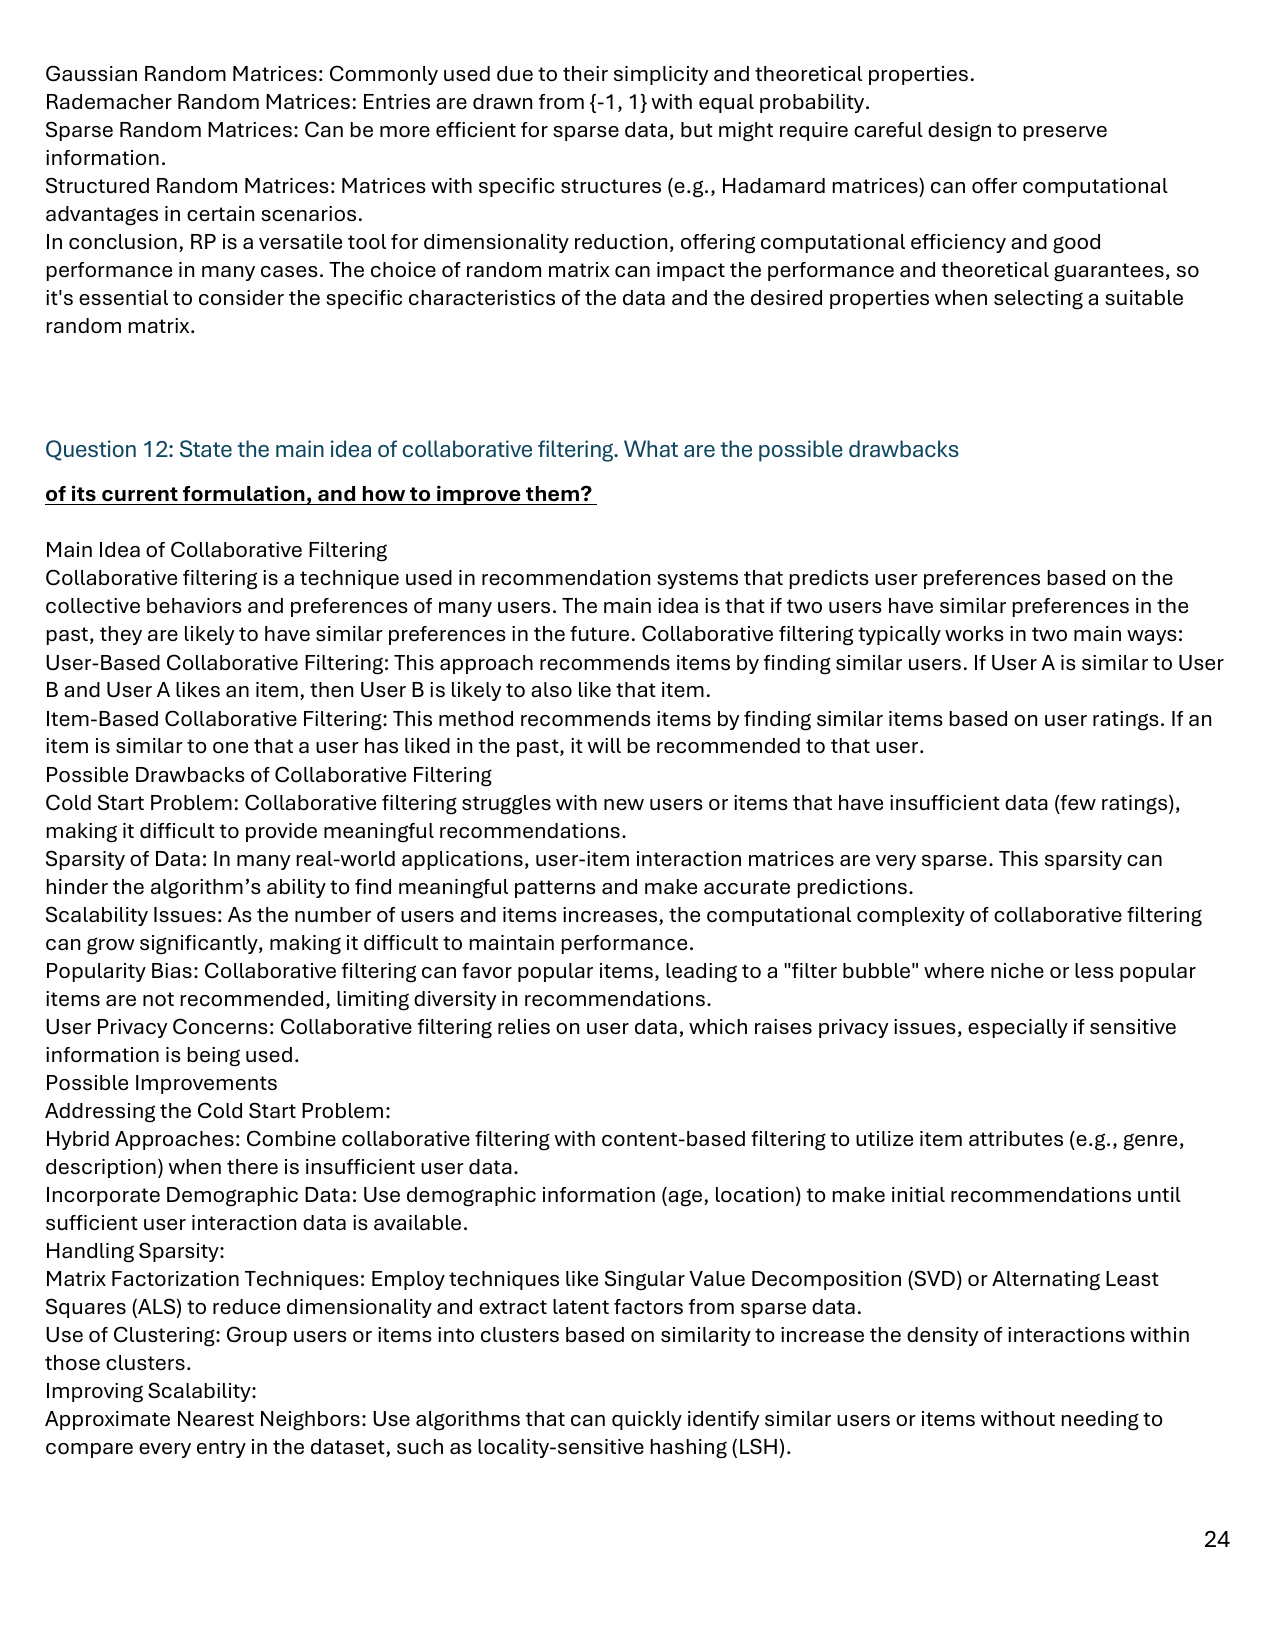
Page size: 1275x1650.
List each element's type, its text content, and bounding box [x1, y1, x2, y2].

text Incorporate Demographic Data: Use demographic information (age, location) to make initial recommendations until sufficient user interaction data is available. [45, 1181, 1230, 1237]
text Handling Sparsity: [45, 1237, 1230, 1265]
text User Privacy Concerns: Collaborative filtering relies on user data, which raises privacy issues, especially if sensitive information is being used. [45, 1013, 1230, 1069]
text Sparsity of Data: In many real-world applications, user-item interaction matrices are very sparse. This sparsity can hinder the algorithm’s ability to find meaningful patterns and make accurate predictions. [45, 844, 1230, 901]
text Sparse Random Matrices: Can be more efficient for sparse data, but might require careful design to preserve information. [45, 116, 1230, 172]
text Scalability Issues: As the number of users and items increases, the computational complexity of collaborative filtering can grow significantly, making it difficult to maintain performance. [45, 901, 1230, 957]
text Cold Start Problem: Collaborative filtering struggles with new users or items that have insufficient data (few ratings), making it difficult to provide meaningful recommendations. [45, 788, 1230, 844]
text Improving Scalability: [45, 1377, 1230, 1405]
text Popularity Bias: Collaborative filtering can favor popular items, leading to a "filter bubble" where niche or less popular items are not recommended, limiting diversity in recommendations. [45, 957, 1230, 1013]
text Possible Drawbacks of Collaborative Filtering [45, 760, 1230, 788]
text Gaussian Random Matrices: Commonly used due to their simplicity and theoretical properties. [45, 60, 1230, 88]
text Structured Random Matrices: Matrices with specific structures (e.g., Hadamard matrices) can offer computational advantages in certain scenarios. [45, 172, 1230, 228]
text Collaborative filtering is a technique used in recommendation systems that predicts user preferences based on the collective behaviors and preferences of many users. The main idea is that if two users have similar preferences in the past, they are likely to have similar preferences in the future. Collaborative filtering typically works in two main ways: [45, 564, 1230, 648]
text Possible Improvements [45, 1069, 1230, 1097]
text Main Idea of Collaborative Filtering [45, 536, 1230, 564]
text Item-Based Collaborative Filtering: This method recommends items by finding similar items based on user ratings. If an item is similar to one that a user has liked in the past, it will be recommended to that user. [45, 704, 1230, 760]
subtitle Question 12: State the main idea of collaborative filtering. What are the possible drawbacks [45, 434, 1230, 464]
text Use of Clustering: Group users or items into clusters based on similarity to increase the density of interactions within those clusters. [45, 1321, 1230, 1377]
text In conclusion, RP is a versatile tool for dimensionality reduction, offering computational efficiency and good performance in many cases. The choice of random matrix can impact the performance and theoretical guarantees, so it's essential to consider the specific characteristics of the data and the desired properties when selecting a suitable random matrix. [45, 228, 1230, 340]
text Rademacher Random Matrices: Entries are drawn from {-1, 1} with equal probability. [45, 88, 1230, 116]
text Matrix Factorization Techniques: Employ techniques like Singular Value Decomposition (SVD) or Alternating Least Squares (ALS) to reduce dimensionality and extract latent factors from sparse data. [45, 1265, 1230, 1321]
text User-Based Collaborative Filtering: This approach recommends items by finding similar users. If User A is similar to User B and User A likes an item, then User B is likely to also like that item. [45, 648, 1230, 704]
text Hybrid Approaches: Combine collaborative filtering with content-based filtering to utilize item attributes (e.g., genre, description) when there is insufficient user data. [45, 1125, 1230, 1181]
text of its current formulation, and how to improve them? [45, 480, 1230, 508]
text Addressing the Cold Start Problem: [45, 1097, 1230, 1125]
text Approximate Nearest Neighbors: Use algorithms that can quickly identify similar users or items without needing to compare every entry in the dataset, such as locality-sensitive hashing (LSH). [45, 1405, 1230, 1461]
